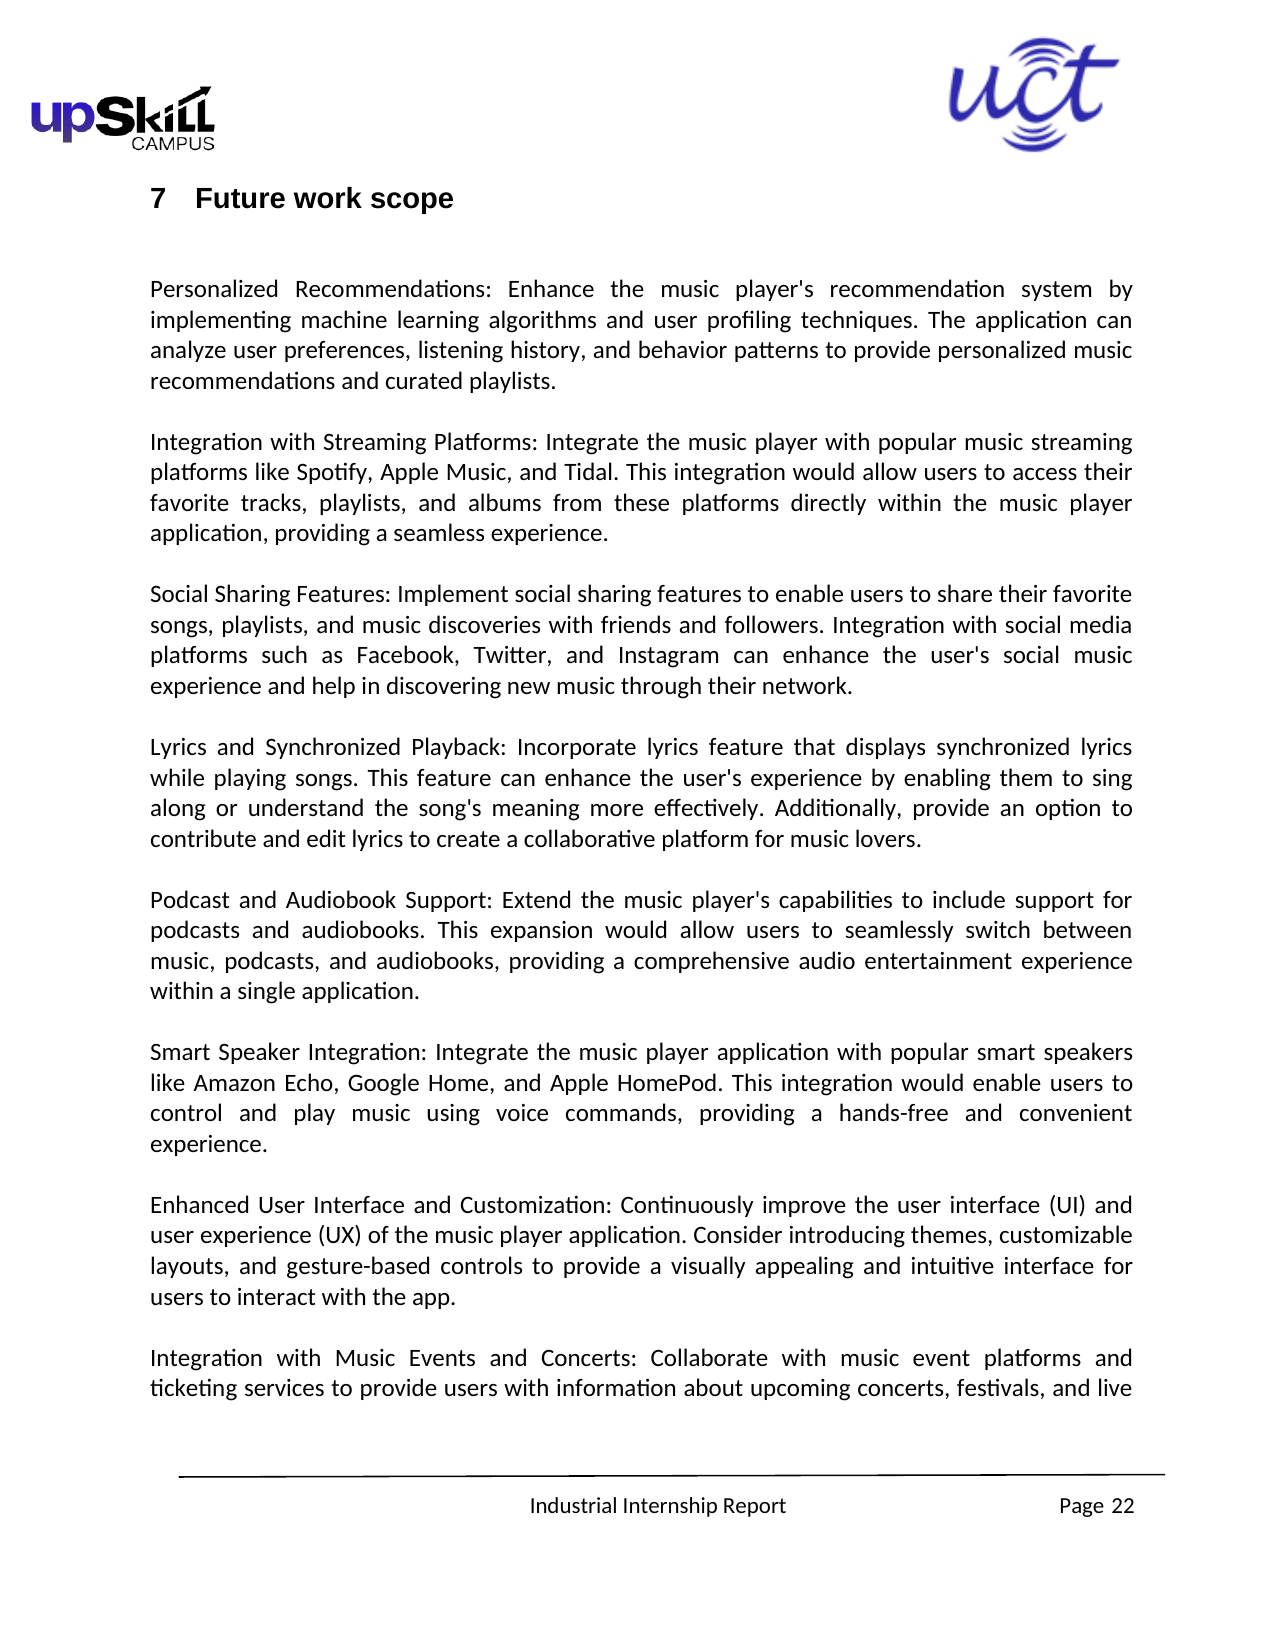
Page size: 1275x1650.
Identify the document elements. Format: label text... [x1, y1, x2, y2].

picture [0, 73, 246, 154]
picture [946, 28, 1125, 154]
text Integration with Streaming Platforms: Integrate the music player with popular music streaming platforms like Spotify, Apple Music, and Tidal. This integration would allow users to access their favorite tracks, playlists, and albums from these platforms directly within the music player application, providing a seamless experience. [150, 426, 1134, 548]
subtitle Future work scope [150, 181, 1134, 215]
text Podcast and Audiobook Support: Extend the music player's capabilities to include support for podcasts and audiobooks. This expansion would allow users to seamlessly switch between music, podcasts, and audiobooks, providing a comprehensive audio entertainment experience within a single application. [150, 884, 1134, 1006]
text Social Sharing Features: Implement social sharing features to enable users to share their favorite songs, playlists, and music discoveries with friends and followers. Integration with social media platforms such as Facebook, Twitter, and Instagram can enhance the user's social music experience and help in discovering new music through their network. [150, 579, 1134, 701]
text Enhanced User Interface and Customization: Continuously improve the user interface (UI) and user experience (UX) of the music player application. Consider introducing themes, customizable layouts, and gesture-based controls to provide a visually appealing and intuitive interface for users to interact with the app. [150, 1189, 1134, 1311]
text Smart Speaker Integration: Integrate the music player application with popular smart speakers like Amazon Echo, Google Home, and Apple HomePod. This integration would enable users to control and play music using voice commands, providing a hands-free and convenient experience. [150, 1036, 1134, 1158]
text Personalized Recommendations: Enhance the music player's recommendation system by implementing machine learning algorithms and user profiling techniques. The application can analyze user preferences, listening history, and behavior patterns to provide personalized music recommendations and curated playlists. [150, 273, 1134, 396]
text Lyrics and Synchronized Playback: Incorporate lyrics feature that displays synchronized lyrics while playing songs. This feature can enhance the user's experience by enabling them to sing along or understand the song's meaning more effectively. Additionally, provide an option to contribute and edit lyrics to create a collaborative platform for music lovers. [150, 731, 1134, 853]
